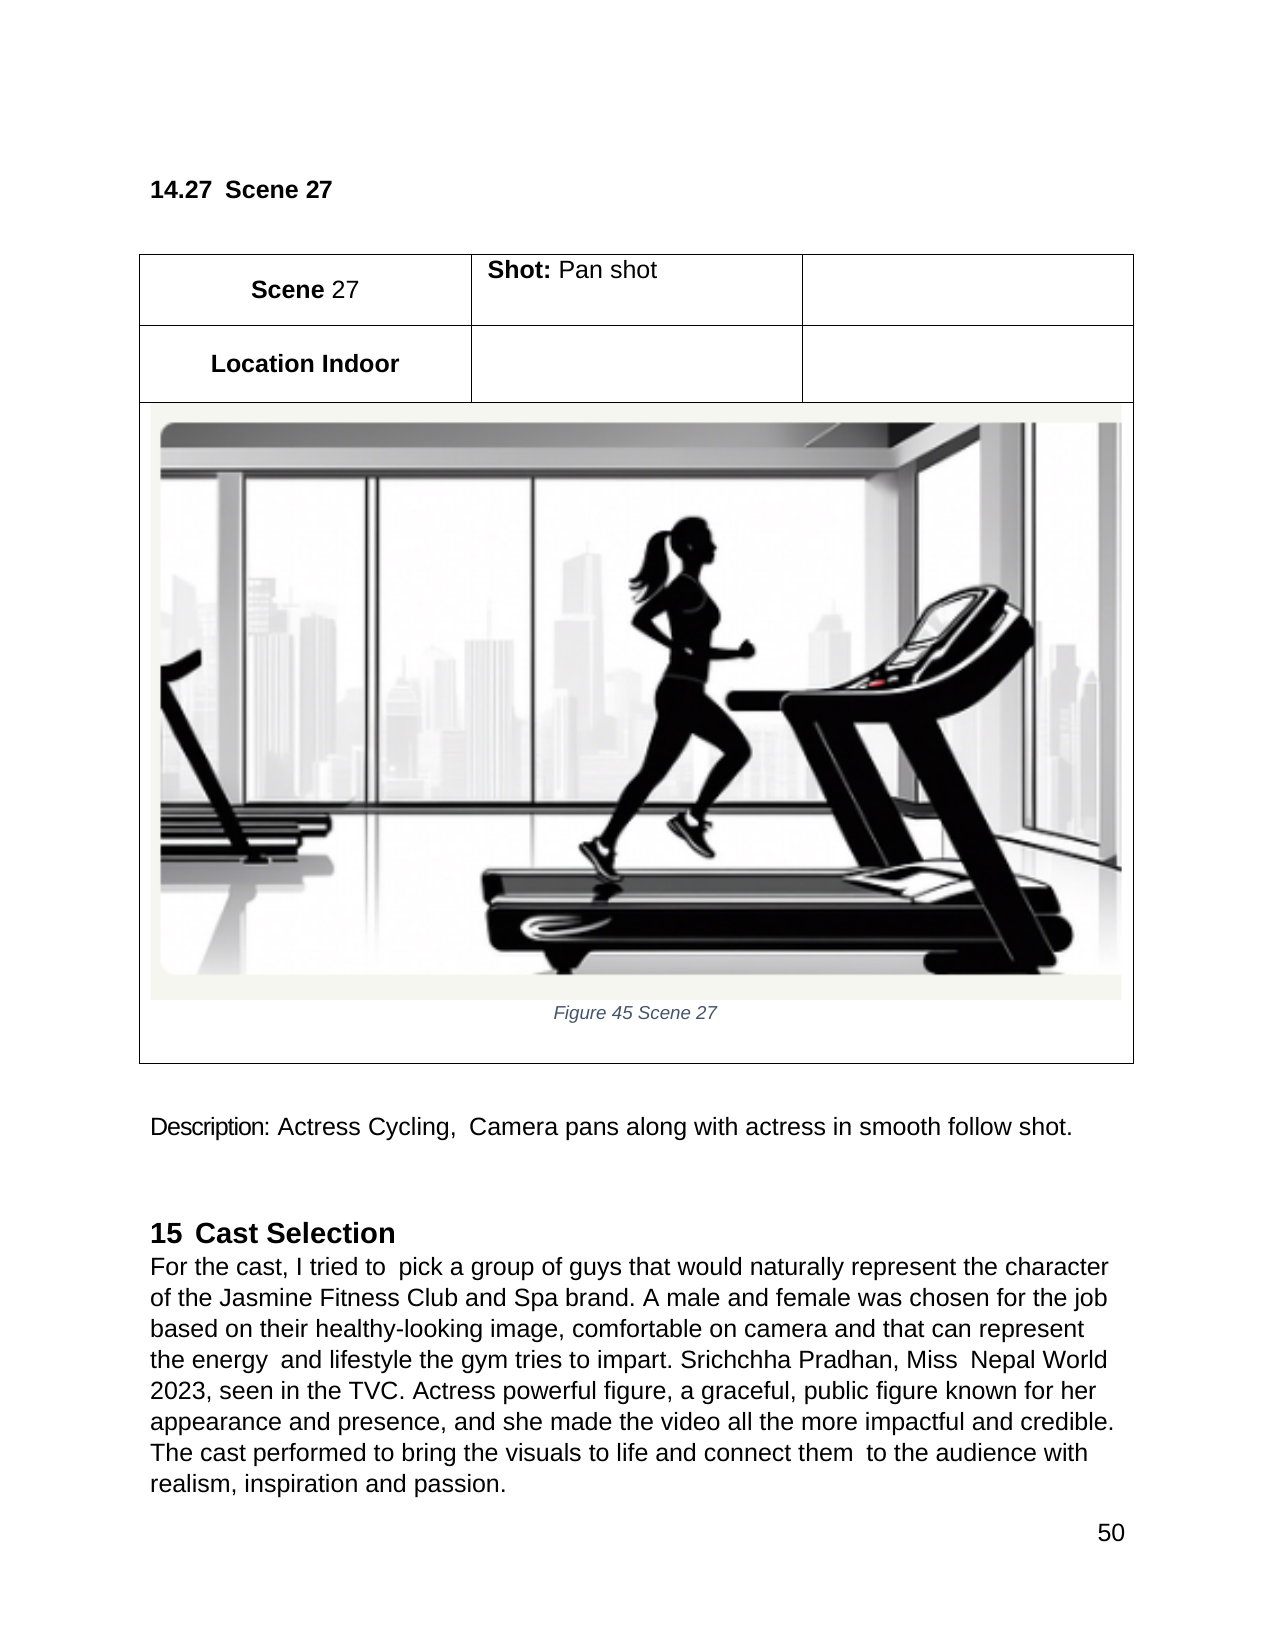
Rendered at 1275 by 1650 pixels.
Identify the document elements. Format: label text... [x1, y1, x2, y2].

table_cell Location Indoor [140, 326, 471, 402]
subtitle Cast Selection [150, 1216, 1125, 1249]
subtitle Scene 27 [150, 175, 1125, 204]
table_cell [472, 326, 802, 402]
picture [150, 403, 1122, 1000]
text For the cast, I tried to pick a group of guys that would naturally represent the character of the Jasmine Fitness Club and Spa brand. A male and female was chosen for the job based on their healthy-looking image, comfortable on camera and that can represent the energy and lifestyle the gym tries to impart. Srichchha Pradhan, Miss Nepal World 2023, seen in the TVC. Actress powerful figure, a graceful, public figure known for her appearance and presence, and she made the video all the more impactful and credible. The cast performed to bring the visuals to life and connect them to the audience with realism, inspiration and passion. [150, 1252, 1125, 1498]
table_header Shot: Pan shot [472, 255, 802, 325]
table_header [803, 255, 1133, 325]
text Description: Actress Cycling, Camera pans along with actress in smooth follow shot. [150, 1112, 1125, 1141]
table_cell [803, 326, 1133, 402]
table_cell Figure 45 Scene 27 [140, 403, 1133, 1063]
table_header Scene 27 [140, 255, 471, 325]
